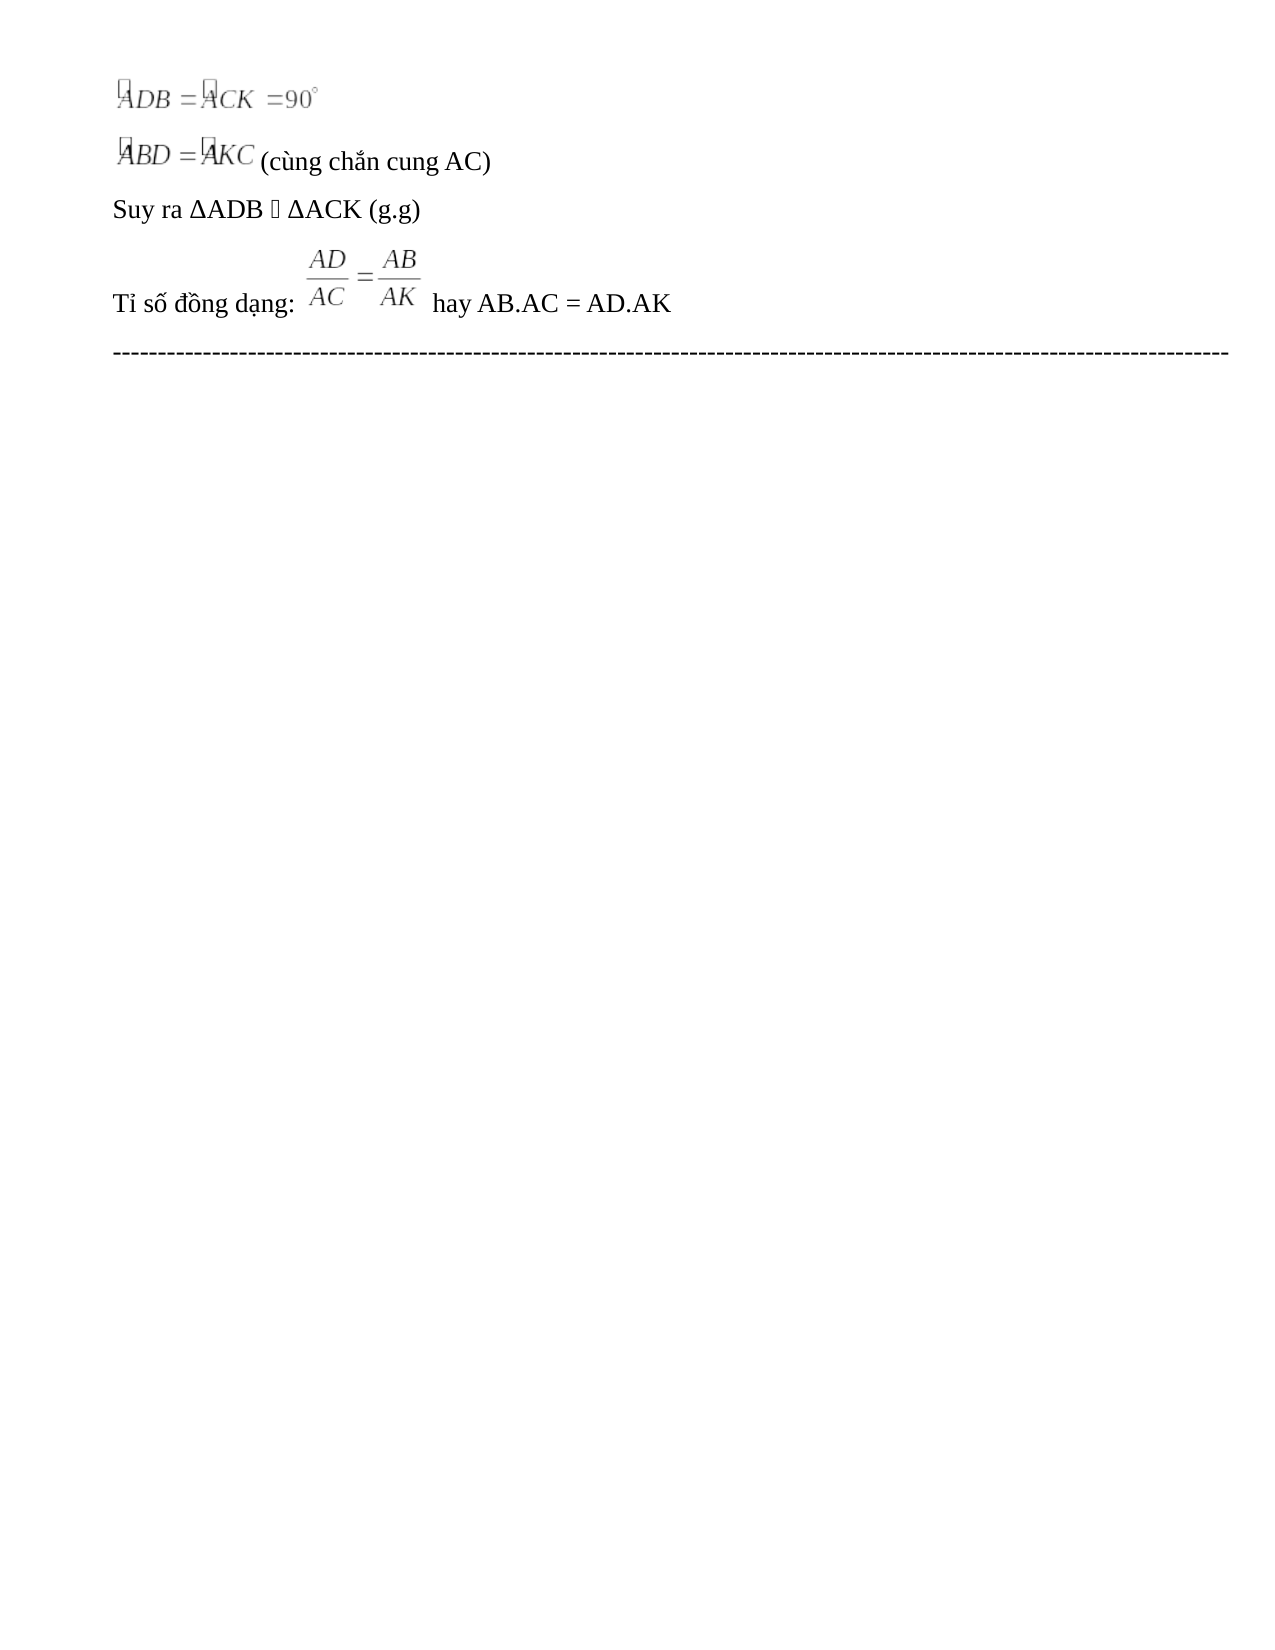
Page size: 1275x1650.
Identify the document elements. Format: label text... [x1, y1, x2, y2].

text (cùng chắn cung AC) [112, 131, 1237, 177]
text Tỉ số đồng dạng: hay AB.AC = AD.AK [112, 241, 1237, 318]
text Suy ra ΔADB ΔACK (g.g) [112, 193, 1237, 224]
text ---------------------------------------------------------------------------------------------------------------------------- [112, 334, 1237, 366]
